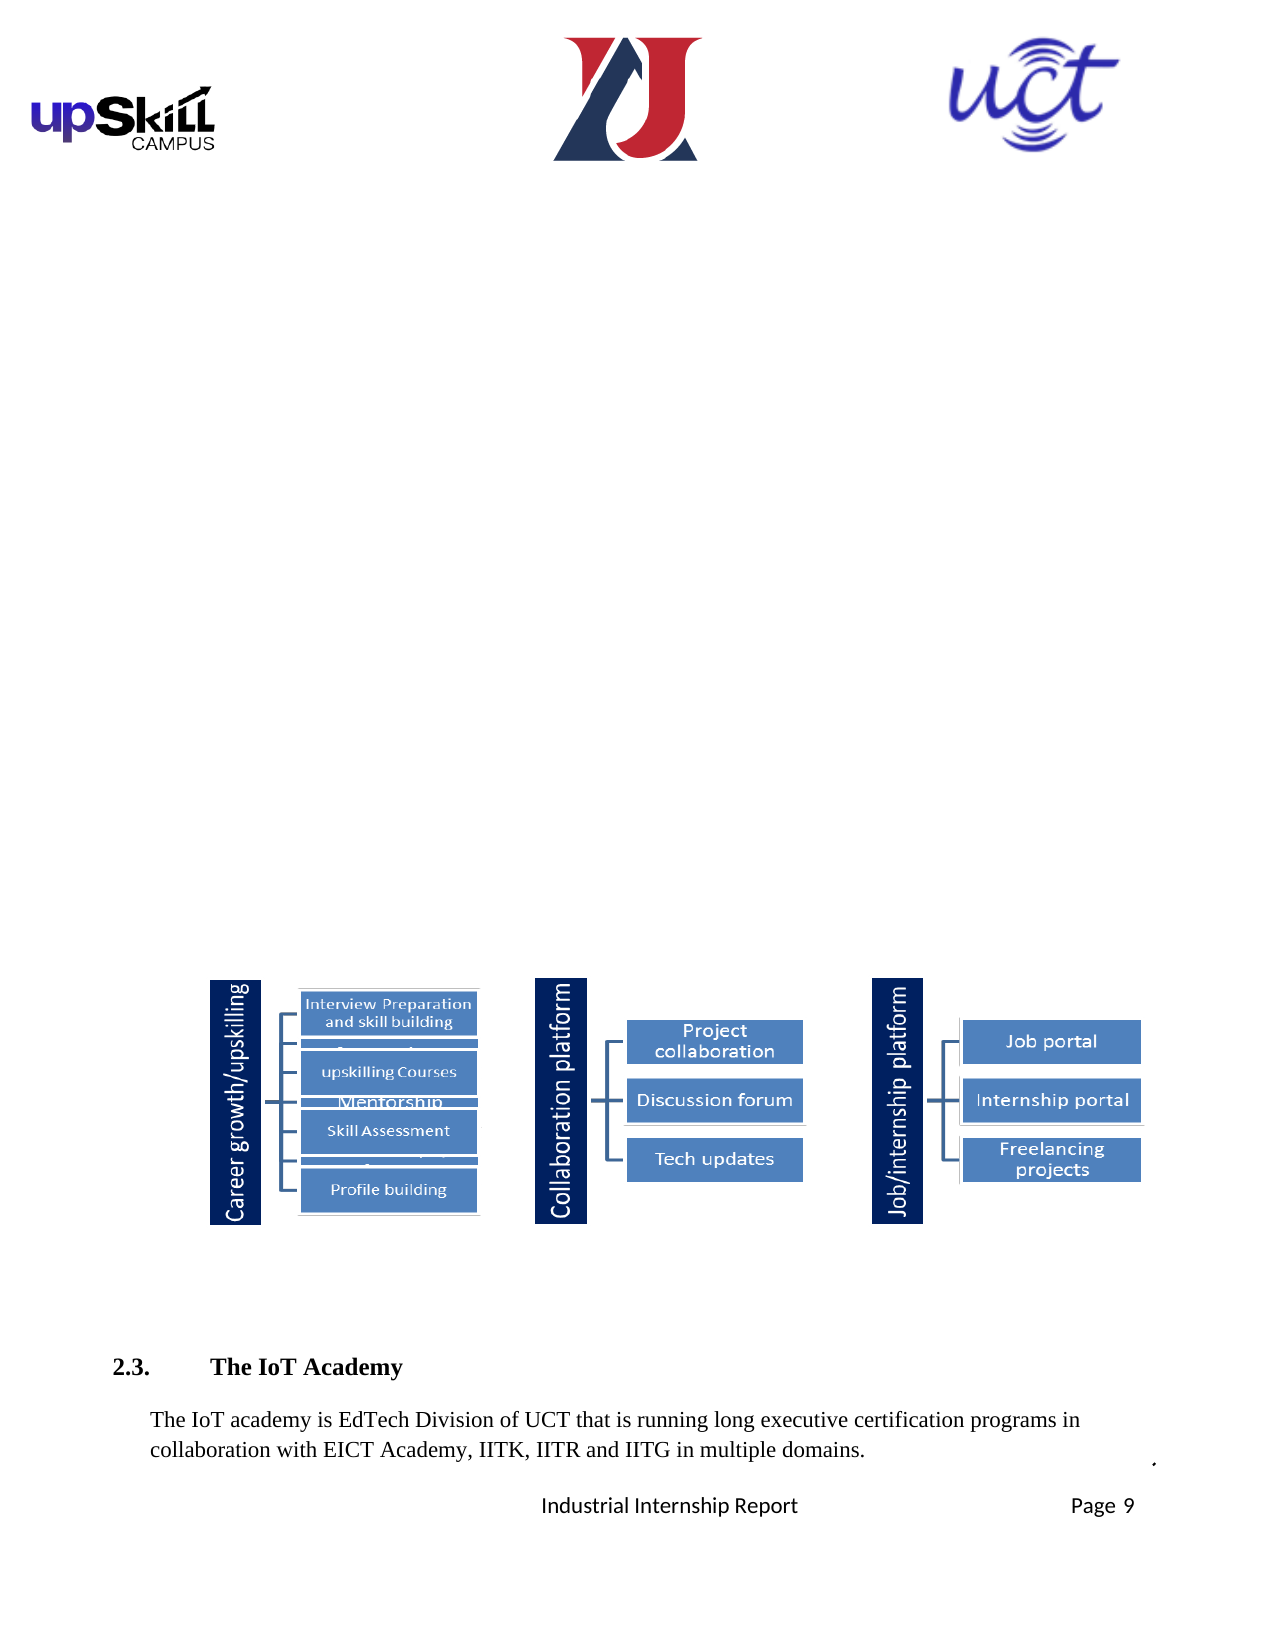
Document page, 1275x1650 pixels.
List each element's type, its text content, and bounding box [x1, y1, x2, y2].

picture [0, 74, 246, 154]
subtitle The IoT Academy [150, 1352, 1134, 1381]
text The IoT academy is EdTech Division of UCT that is running long executive certification programs in collaboration with EICT Academy, IITK, IITR and IITG in multiple domains. [150, 1406, 1134, 1463]
picture [867, 974, 1148, 1228]
picture [946, 28, 1125, 154]
picture [553, 37, 703, 161]
picture [529, 974, 810, 1228]
picture [204, 975, 485, 1229]
